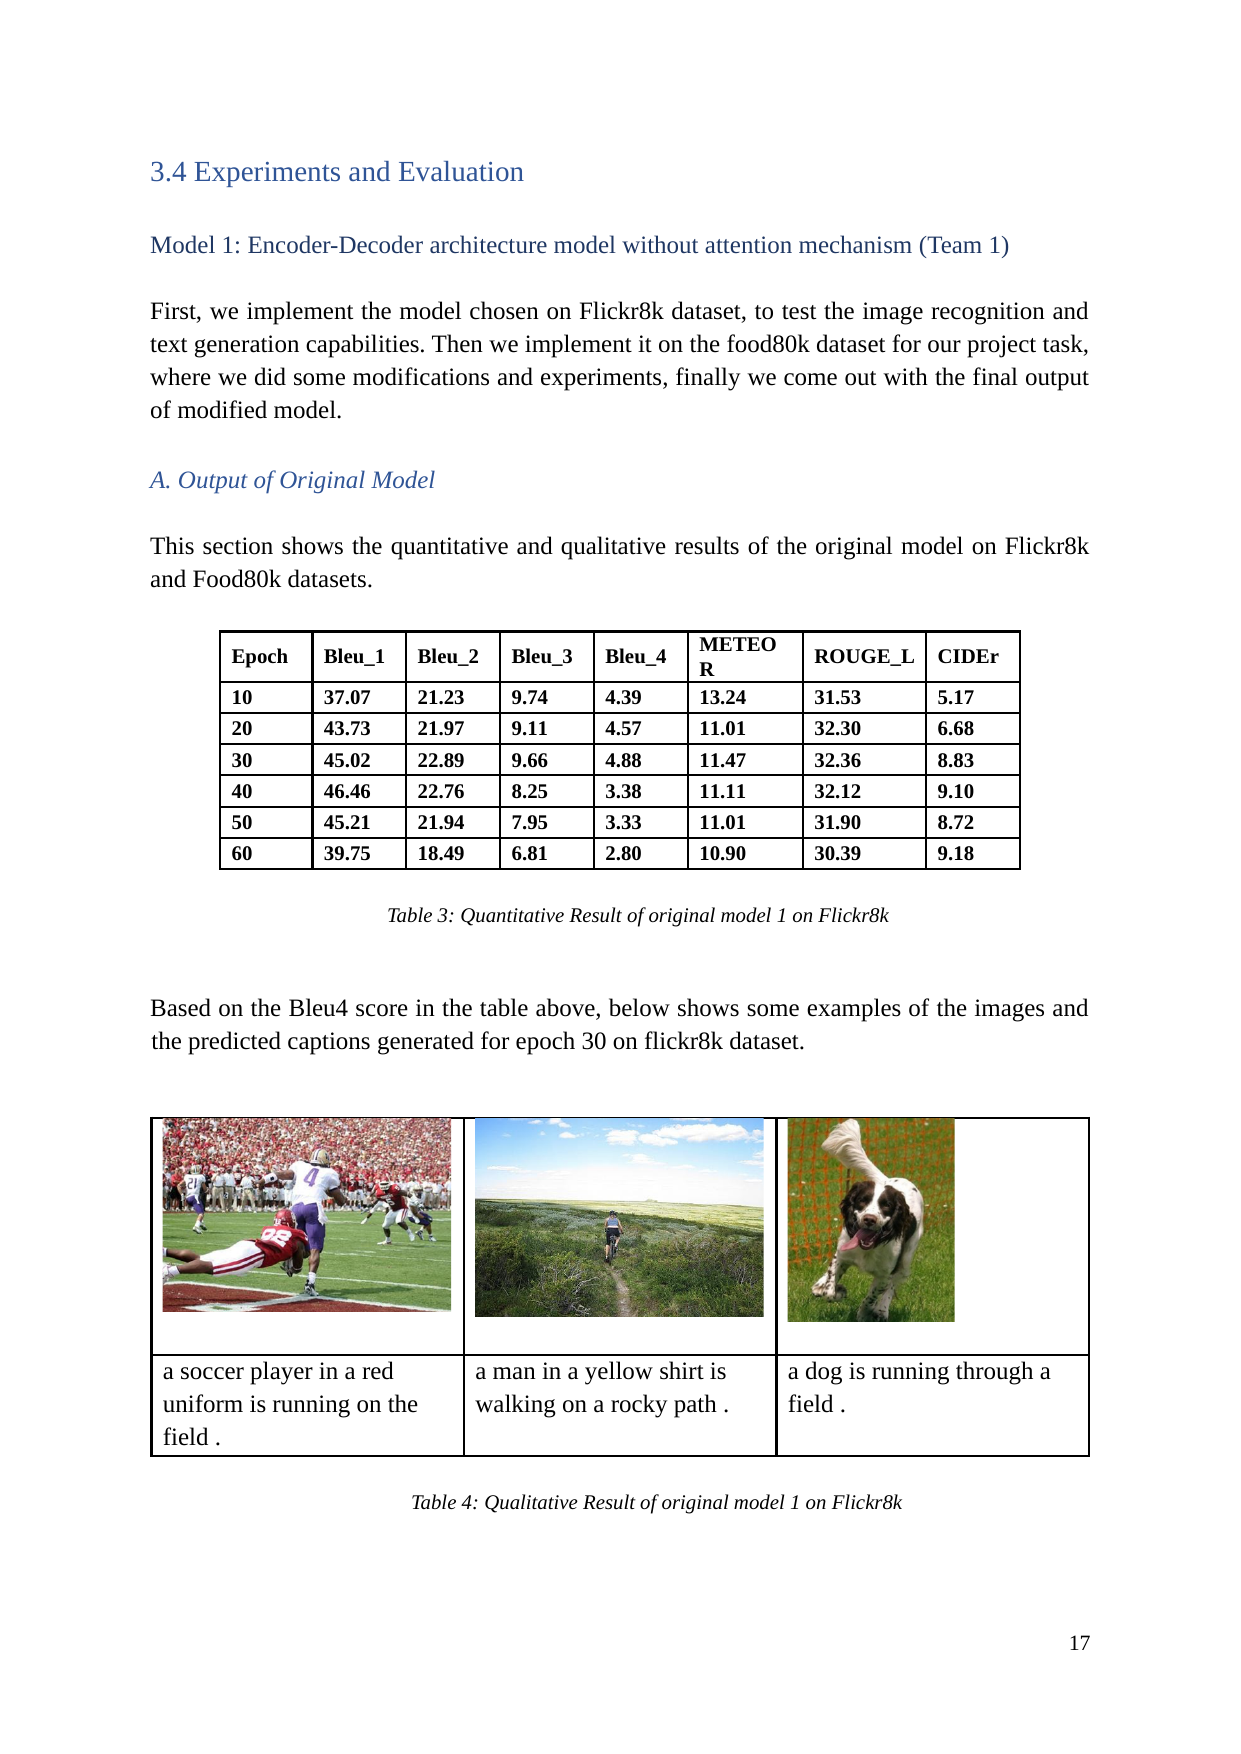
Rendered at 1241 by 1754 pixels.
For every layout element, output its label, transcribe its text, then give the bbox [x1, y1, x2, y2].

table_header Epoch [221, 633, 311, 681]
table_cell 3.33 [595, 808, 687, 837]
table_cell 46.46 [314, 776, 405, 806]
table_cell 32.12 [804, 776, 925, 806]
subtitle 3.4 Experiments and Evaluation [150, 154, 1090, 188]
table_cell 6.81 [501, 839, 593, 868]
table_cell 4.57 [595, 714, 687, 743]
table_cell 31.90 [804, 808, 925, 837]
table_cell 3.38 [595, 776, 687, 806]
table_header METEOR [689, 633, 802, 681]
table_cell 32.36 [804, 745, 925, 774]
table_cell 21.94 [407, 808, 499, 837]
table_header CIDEr [927, 633, 1019, 681]
text Table 4: Qualitative Result of original model 1 on Flickr8k [187, 1490, 1090, 1514]
table_cell 43.73 [314, 714, 405, 743]
table_cell 8.83 [927, 745, 1019, 774]
table_cell 10 [221, 683, 311, 712]
table_cell 21.97 [407, 714, 499, 743]
table_header [778, 1119, 1088, 1354]
table_cell 11.11 [689, 776, 802, 806]
table_cell 13.24 [689, 683, 802, 712]
text This section shows the quantitative and qualitative results of the original model on Flickr8k and Food80k datasets. [150, 531, 1090, 593]
table_header [465, 1119, 775, 1354]
table_cell 11.01 [689, 714, 802, 743]
table_cell 21.23 [407, 683, 499, 712]
table_cell 11.01 [689, 808, 802, 837]
table_cell 9.11 [501, 714, 593, 743]
table_cell 9.10 [927, 776, 1019, 806]
table_cell 9.66 [501, 745, 593, 774]
table_header Bleu_1 [314, 633, 405, 681]
table_cell 8.25 [501, 776, 593, 806]
table_cell 9.18 [927, 839, 1019, 868]
text First, we implement the model chosen on Flickr8k dataset, to test the image recognition and text generation capabilities. Then we implement it on the food80k dataset for our project task, where we did some modifications and experiments, finally we come out with the final output of modified model. [150, 296, 1090, 424]
table_cell 37.07 [314, 683, 405, 712]
table_cell 30.39 [804, 839, 925, 868]
table_cell 45.02 [314, 745, 405, 774]
table_cell 7.95 [501, 808, 593, 837]
table_cell 10.90 [689, 839, 802, 868]
table_cell 30 [221, 745, 311, 774]
table_cell 20 [221, 714, 311, 743]
table_cell 60 [221, 839, 311, 868]
table_cell 9.74 [501, 683, 593, 712]
table_cell 32.30 [804, 714, 925, 743]
table_cell a man in a yellow shirt is walking on a rocky path . [465, 1356, 775, 1455]
table_cell 22.89 [407, 745, 499, 774]
table_cell 6.68 [927, 714, 1019, 743]
table_header Bleu_4 [595, 633, 687, 681]
table_cell a dog is running through a field . [778, 1356, 1088, 1455]
table_cell 31.53 [804, 683, 925, 712]
subtitle A. Output of Original Model [150, 465, 1090, 494]
table_cell 22.76 [407, 776, 499, 806]
table_header Bleu_3 [501, 633, 593, 681]
table_cell 4.39 [595, 683, 687, 712]
table_cell 8.72 [927, 808, 1019, 837]
table_cell 45.21 [314, 808, 405, 837]
picture [162, 1118, 452, 1312]
table_cell 4.88 [595, 745, 687, 774]
table_header Bleu_2 [407, 633, 499, 681]
picture [475, 1118, 764, 1317]
text Based on the Bleu4 score in the table above, below shows some examples of the images and the predicted captions generated for epoch 30 on flickr8k dataset. [150, 993, 1090, 1054]
picture [787, 1118, 955, 1322]
subtitle Model 1: Encoder-Decoder architecture model without attention mechanism (Team 1) [150, 230, 1090, 259]
table_cell 2.80 [595, 839, 687, 868]
table_cell 5.17 [927, 683, 1019, 712]
table_header ROUGE_L [804, 633, 925, 681]
table_cell 50 [221, 808, 311, 837]
table_header [153, 1119, 463, 1354]
table_cell 11.47 [689, 745, 802, 774]
table_cell 39.75 [314, 839, 405, 868]
text Table 3: Quantitative Result of original model 1 on Flickr8k [187, 903, 1090, 927]
table_cell 18.49 [407, 839, 499, 868]
table_cell a soccer player in a red uniform is running on the field . [153, 1356, 463, 1455]
table_cell 40 [221, 776, 311, 806]
